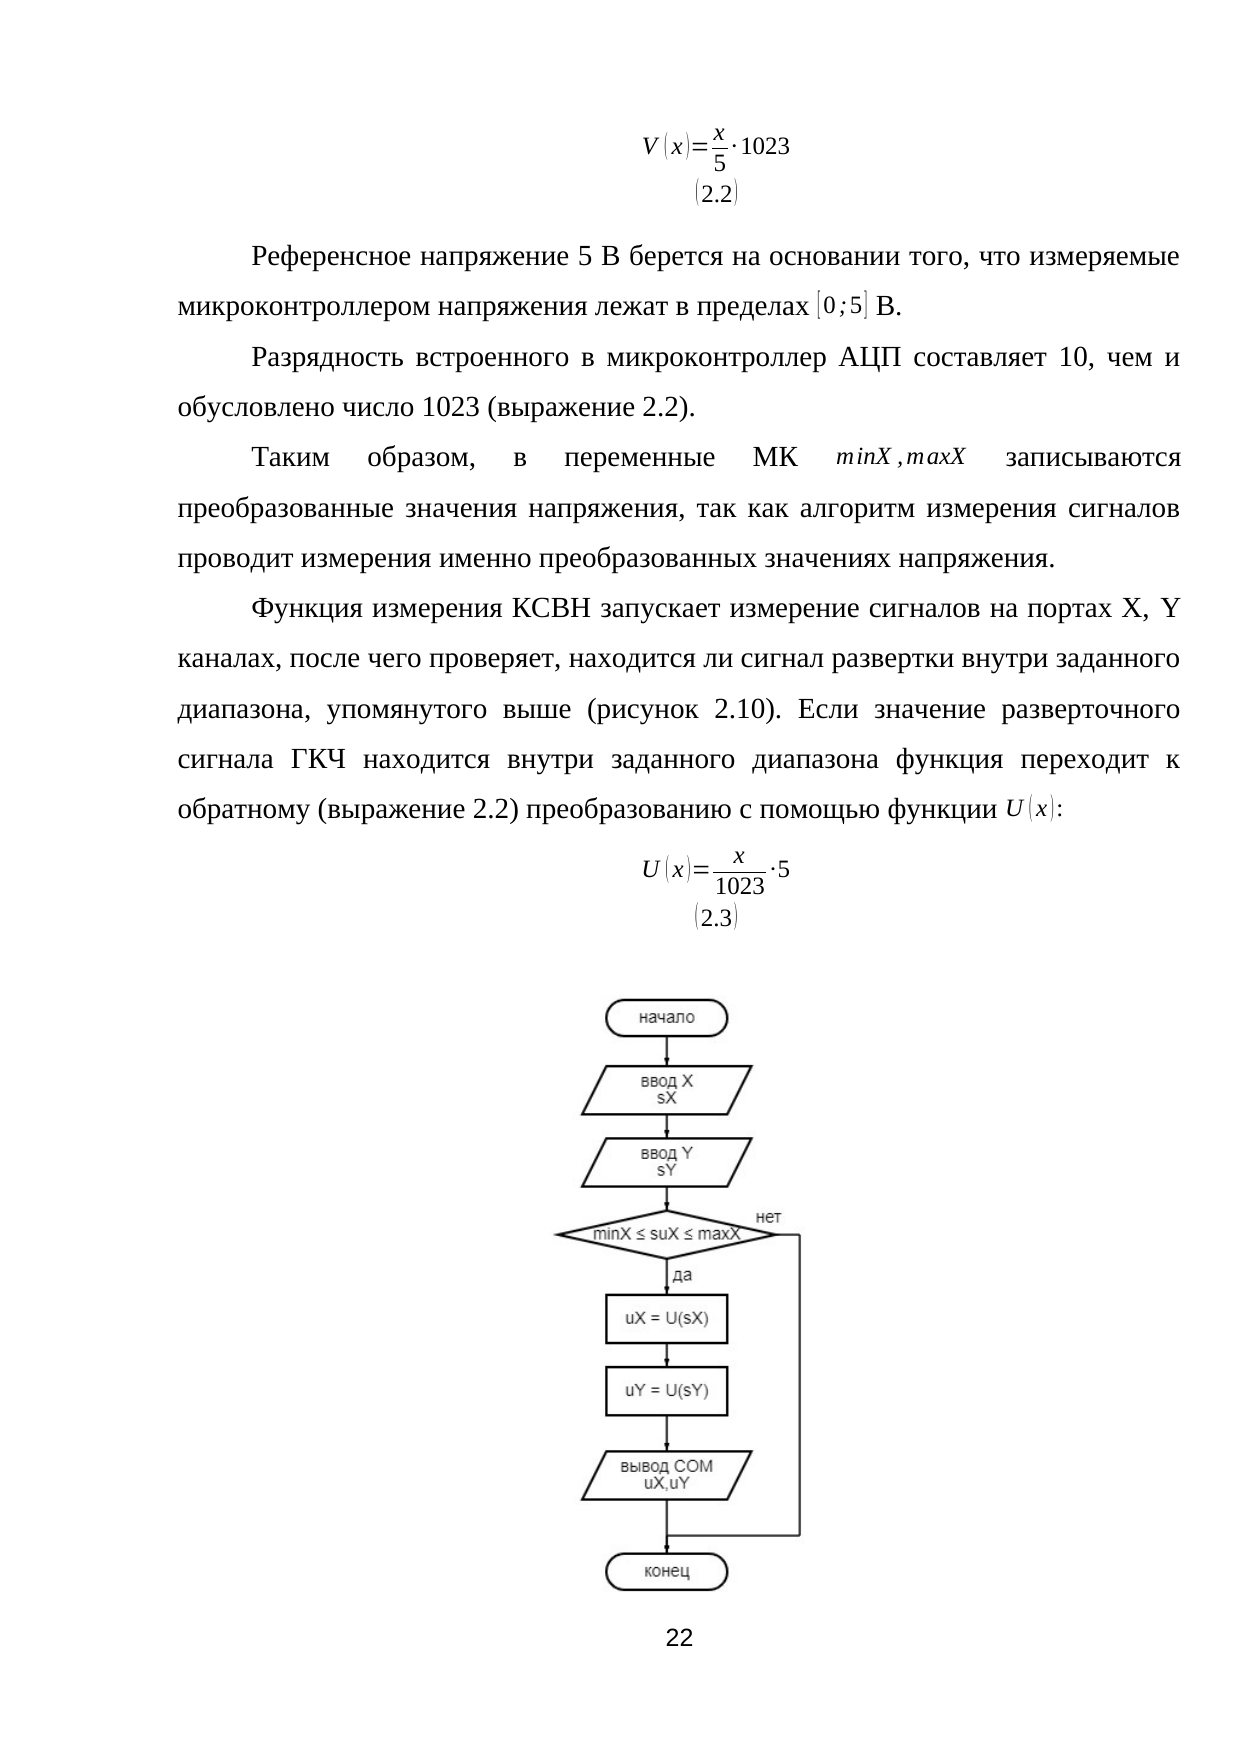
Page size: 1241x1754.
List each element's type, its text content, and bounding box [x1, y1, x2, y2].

picture [535, 976, 824, 1614]
list Функция измерения КСВН запускает измерение сигналов на портах Х, Y каналах, после чего проверяет, находится ли сигнал развертки внутри заданного диапазона, упомянутого выше (рисунок 2.10). Если значение разверточного сигнала ГКЧ находится внутри заданного диапазона функция переходит к обратному (выражение 2.2) преобразованию с помощью функции [177, 590, 1181, 825]
list Разрядность встроенного в микроконтроллер АЦП составляет 10, чем и обусловлено число 1023 (выражение 2.2). [177, 339, 1181, 423]
list Референсное напряжение 5 В берется на основании того, что измеряемые микроконтроллером напряжения лежат в пределах В. [177, 238, 1181, 322]
list Таким образом, в переменные МК записываются преобразованные значения напряжения, так как алгоритм измерения сигналов проводит измерения именно преобразованных значениях напряжения. [177, 439, 1181, 573]
